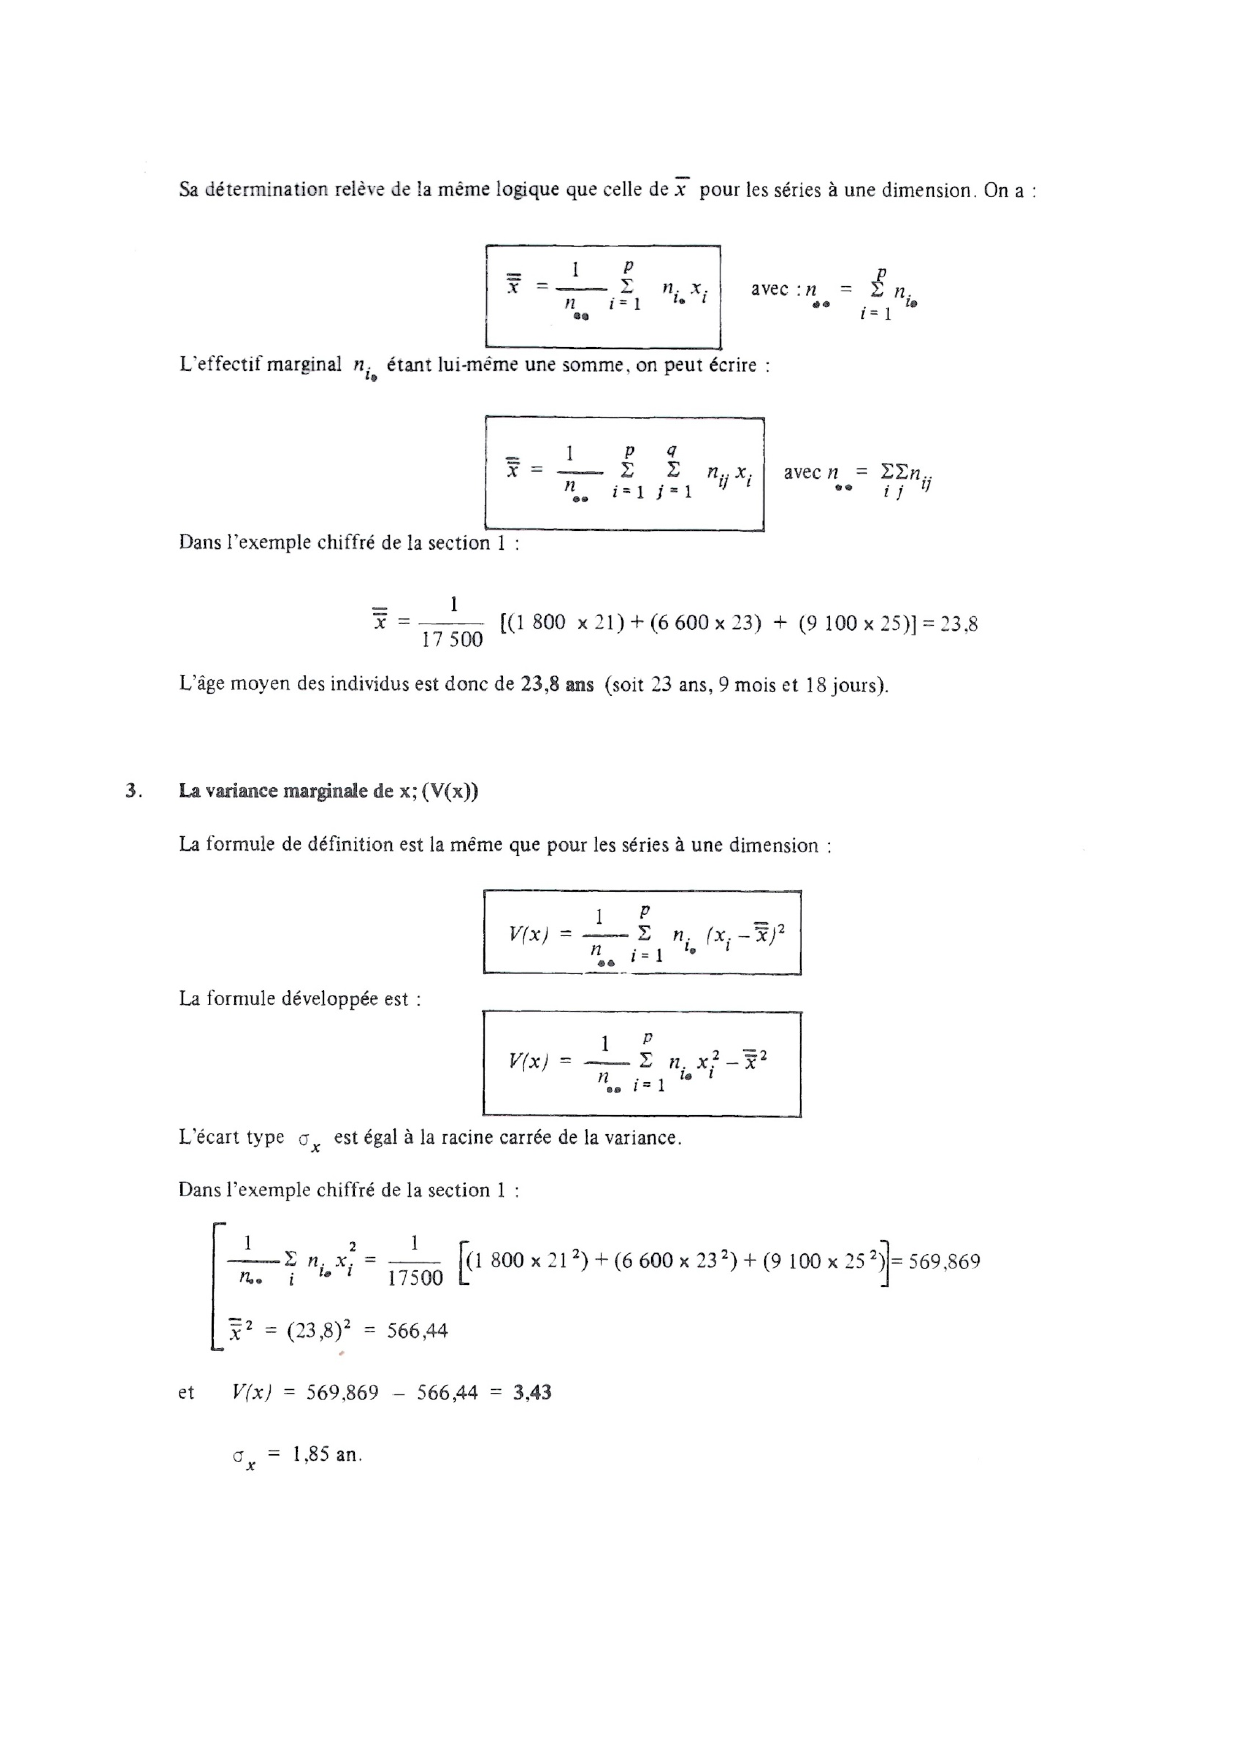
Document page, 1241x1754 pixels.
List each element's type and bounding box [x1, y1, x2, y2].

picture [112, 150, 1124, 1494]
